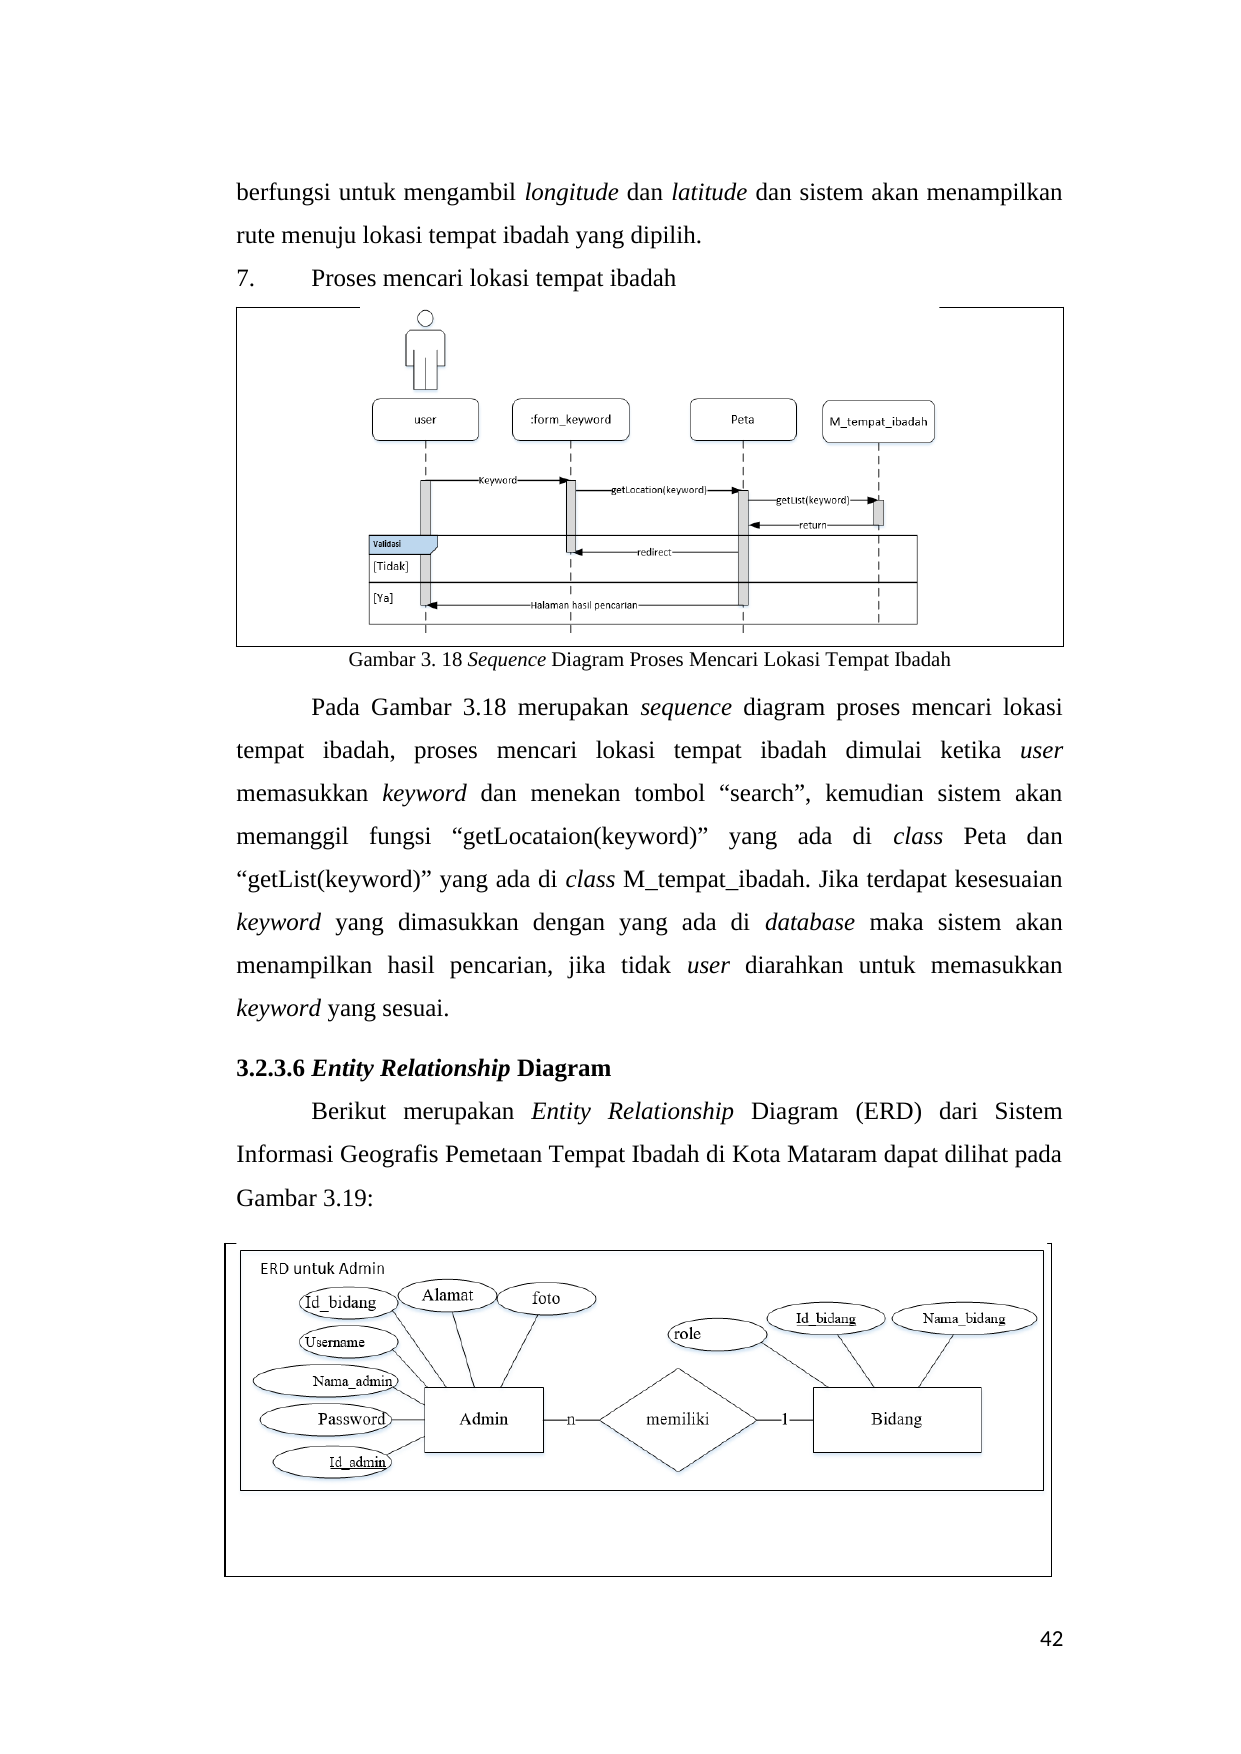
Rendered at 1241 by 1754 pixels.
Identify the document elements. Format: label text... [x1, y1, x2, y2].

table_header [226, 1244, 1051, 1576]
table_header [237, 308, 1063, 646]
text Pada Gambar 3.18 merupakan sequence diagram proses mencari lokasi tempat ibadah, proses mencari lokasi tempat ibadah dimulai ketika user memasukkan keyword dan menekan tombol “search”, kemudian sistem akan memanggil fungsi “getLocataion(keyword)” yang ada di class Peta dan “getList(keyword)” yang ada di class M_tempat_ibadah. Jika terdapat kesesuaian keyword yang dimasukkan dengan yang ada di database maka sistem akan menampilkan hasil pencarian, jika tidak user diarahkan untuk memasukkan keyword yang sesuai. [236, 692, 1063, 1022]
list Entity Relationship Diagram [236, 1053, 1063, 1082]
list Proses mencari lokasi tempat ibadah [236, 263, 1063, 292]
text Gambar 3. 18 Sequence Diagram Proses Mencari Lokasi Tempat Ibadah [236, 647, 1063, 671]
picture [360, 307, 940, 633]
text Berikut merupakan Entity Relationship Diagram (ERD) dari Sistem Informasi Geografis Pemetaan Tempat Ibadah di Kota Mataram dapat dilihat pada Gambar 3.19: [236, 1096, 1063, 1211]
picture [236, 1243, 1048, 1497]
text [236, 177, 1063, 249]
